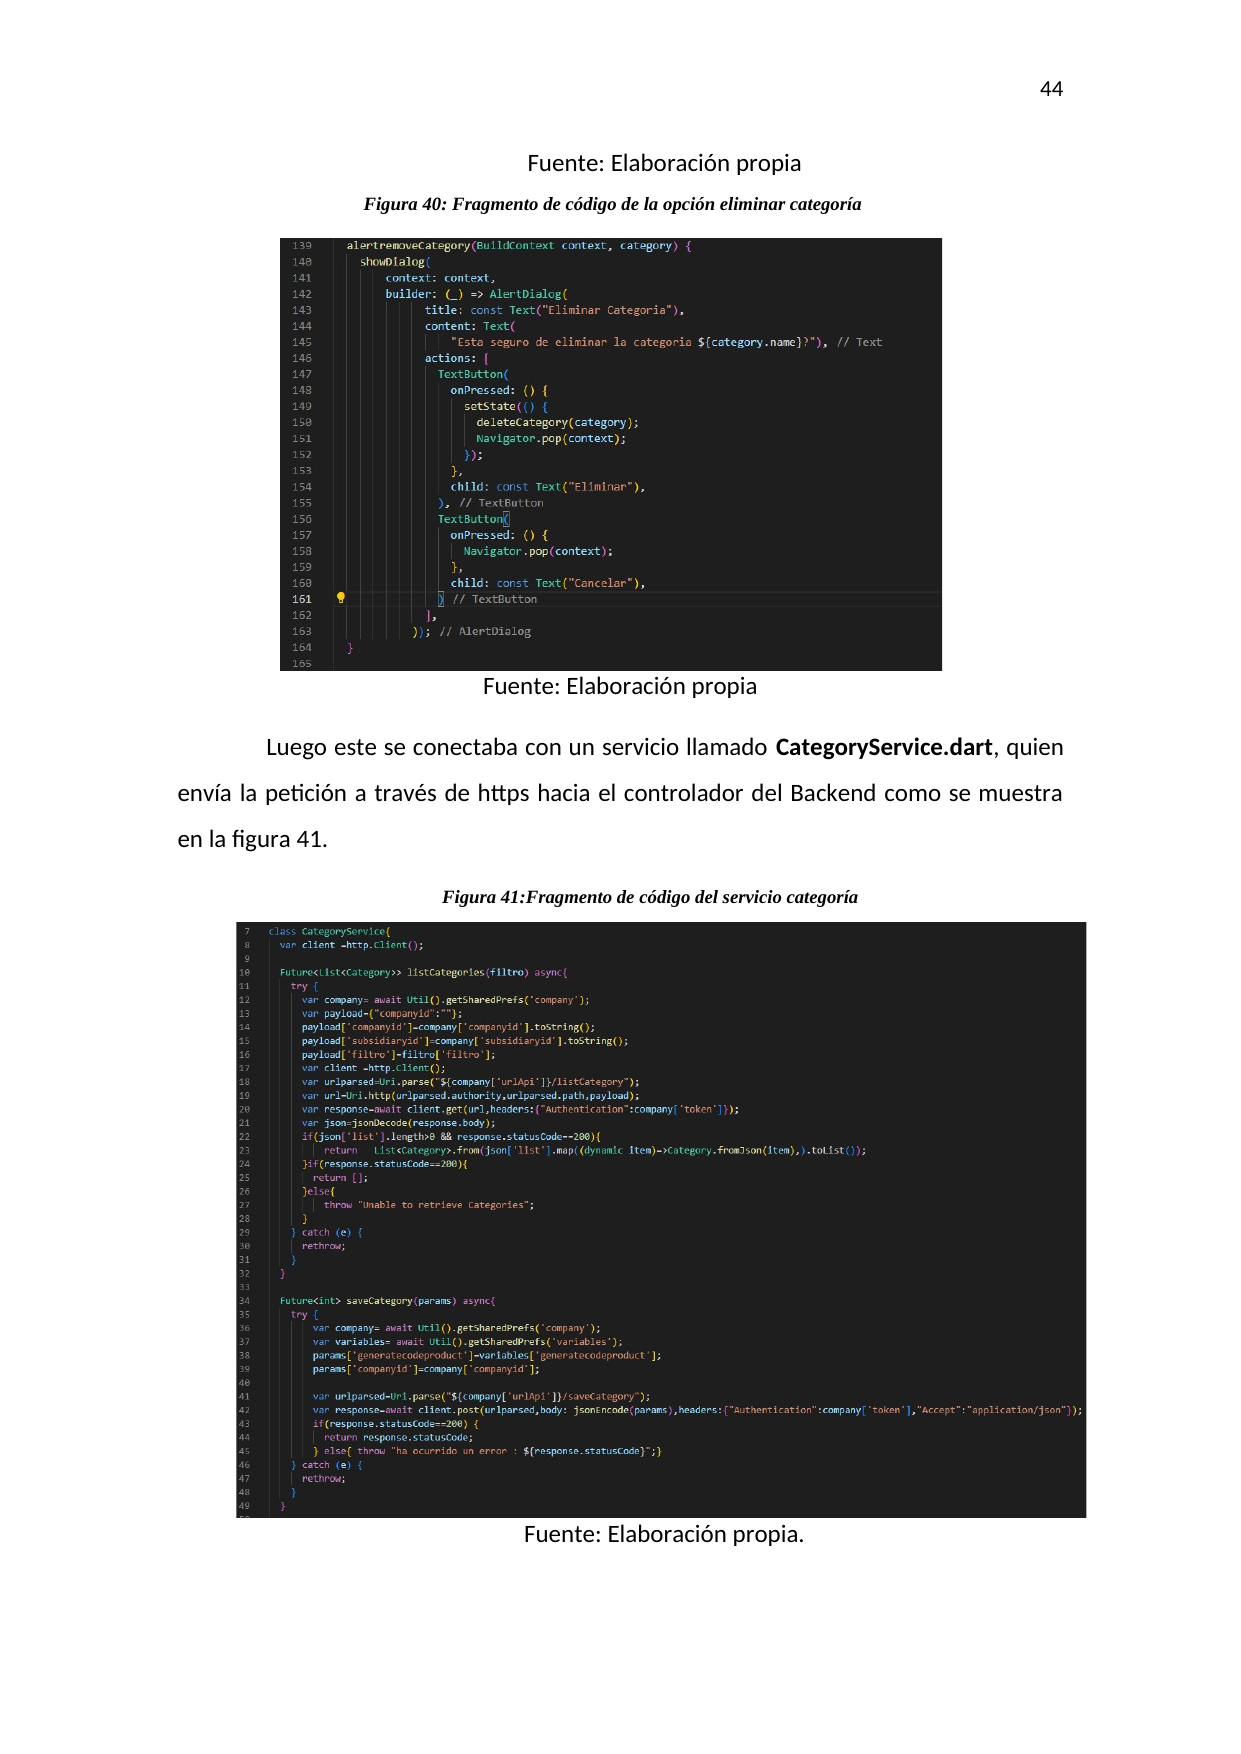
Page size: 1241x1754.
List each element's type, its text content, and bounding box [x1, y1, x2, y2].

text Luego este se conectaba con un servicio llamado CategoryService.dart, quien envía la petición a través de https hacia el controlador del Backend como se muestra en la figura 41. [177, 731, 1064, 853]
picture [236, 922, 1087, 1518]
text Fuente: Elaboración propia. [265, 1518, 1064, 1548]
text Figura 40: Fragmento de código de la opción eliminar categoría [161, 193, 1064, 214]
text Fuente: Elaboración propia [265, 147, 1064, 177]
picture [280, 238, 943, 671]
text Figura 41:Fragmento de código del servicio categoría [442, 886, 1186, 908]
